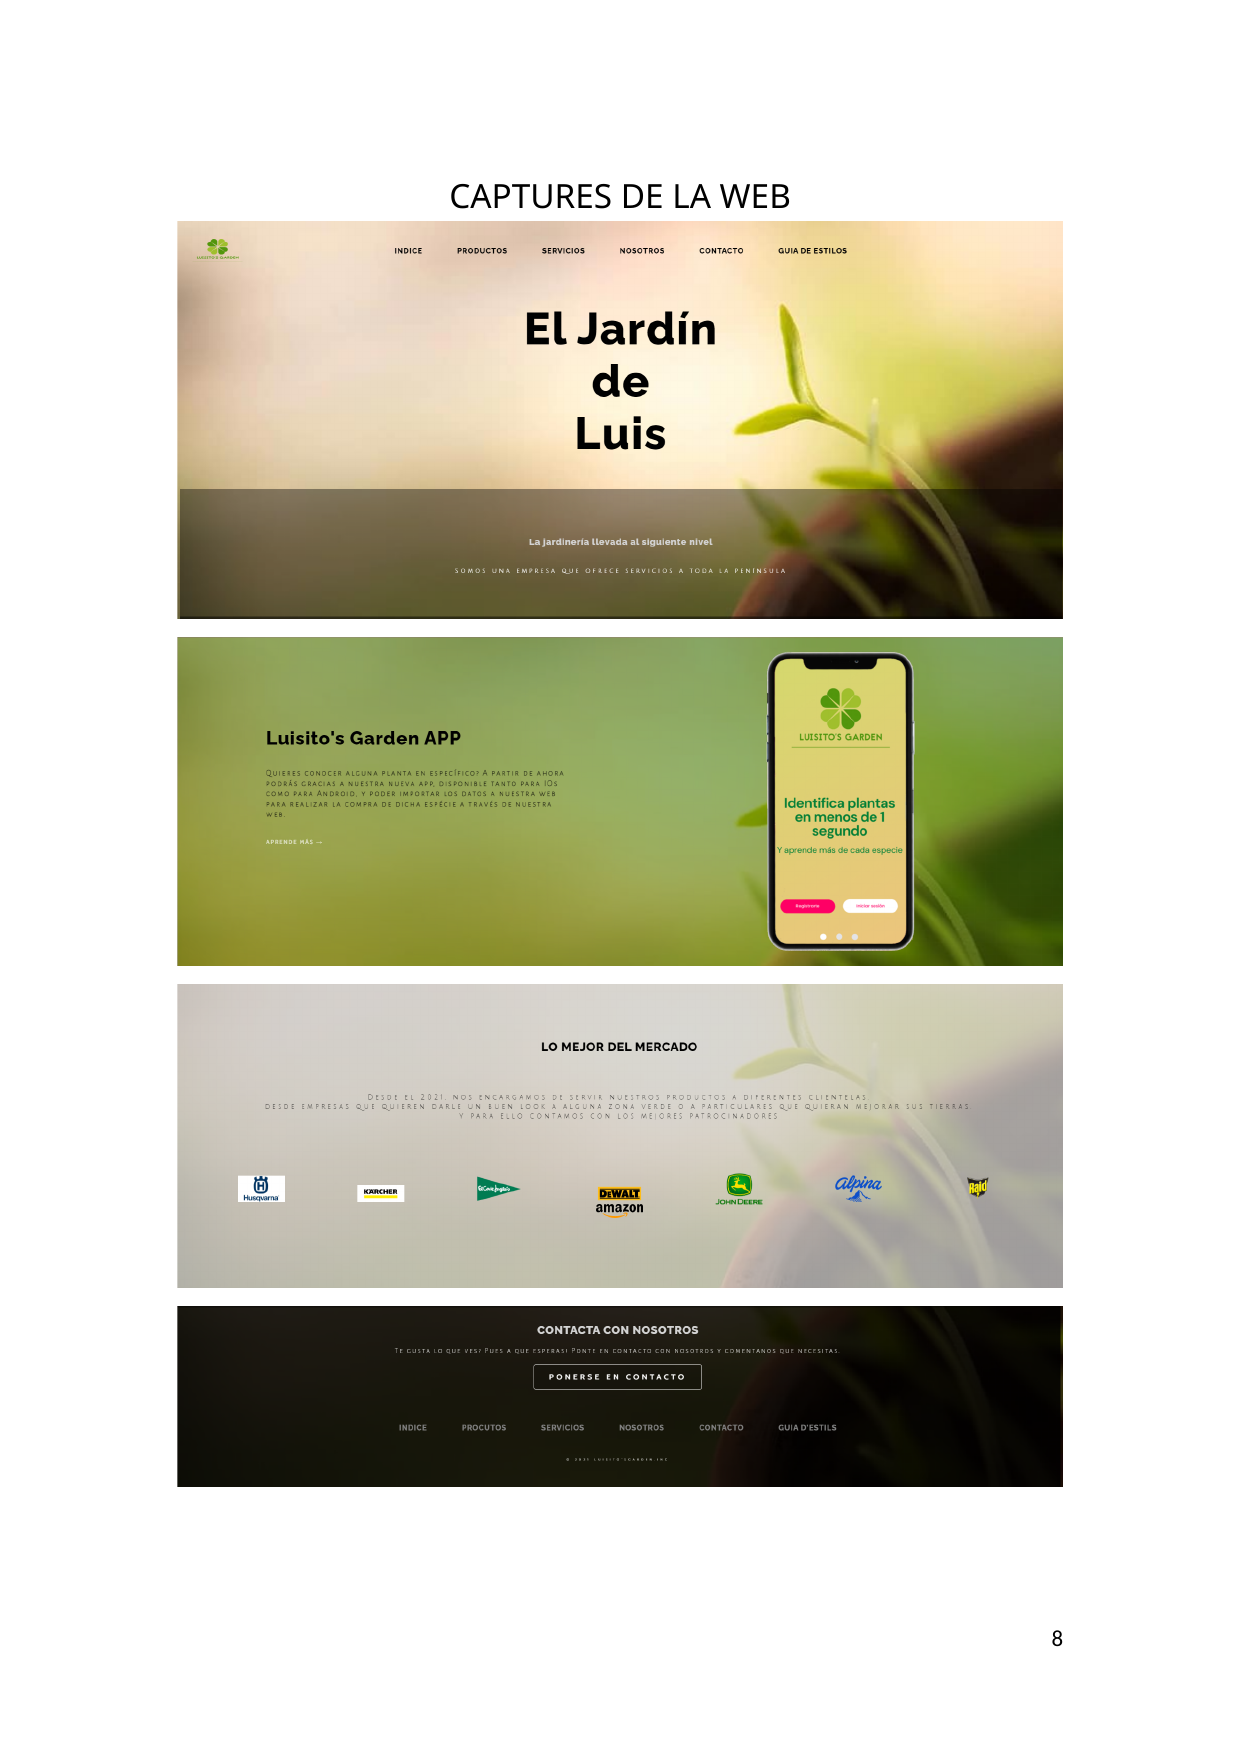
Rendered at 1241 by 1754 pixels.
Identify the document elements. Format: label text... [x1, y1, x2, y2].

picture [177, 221, 1063, 619]
subtitle CAPTURES DE LA WEB [177, 173, 1063, 218]
picture [177, 1306, 1063, 1487]
picture [177, 637, 1063, 966]
picture [177, 984, 1063, 1288]
